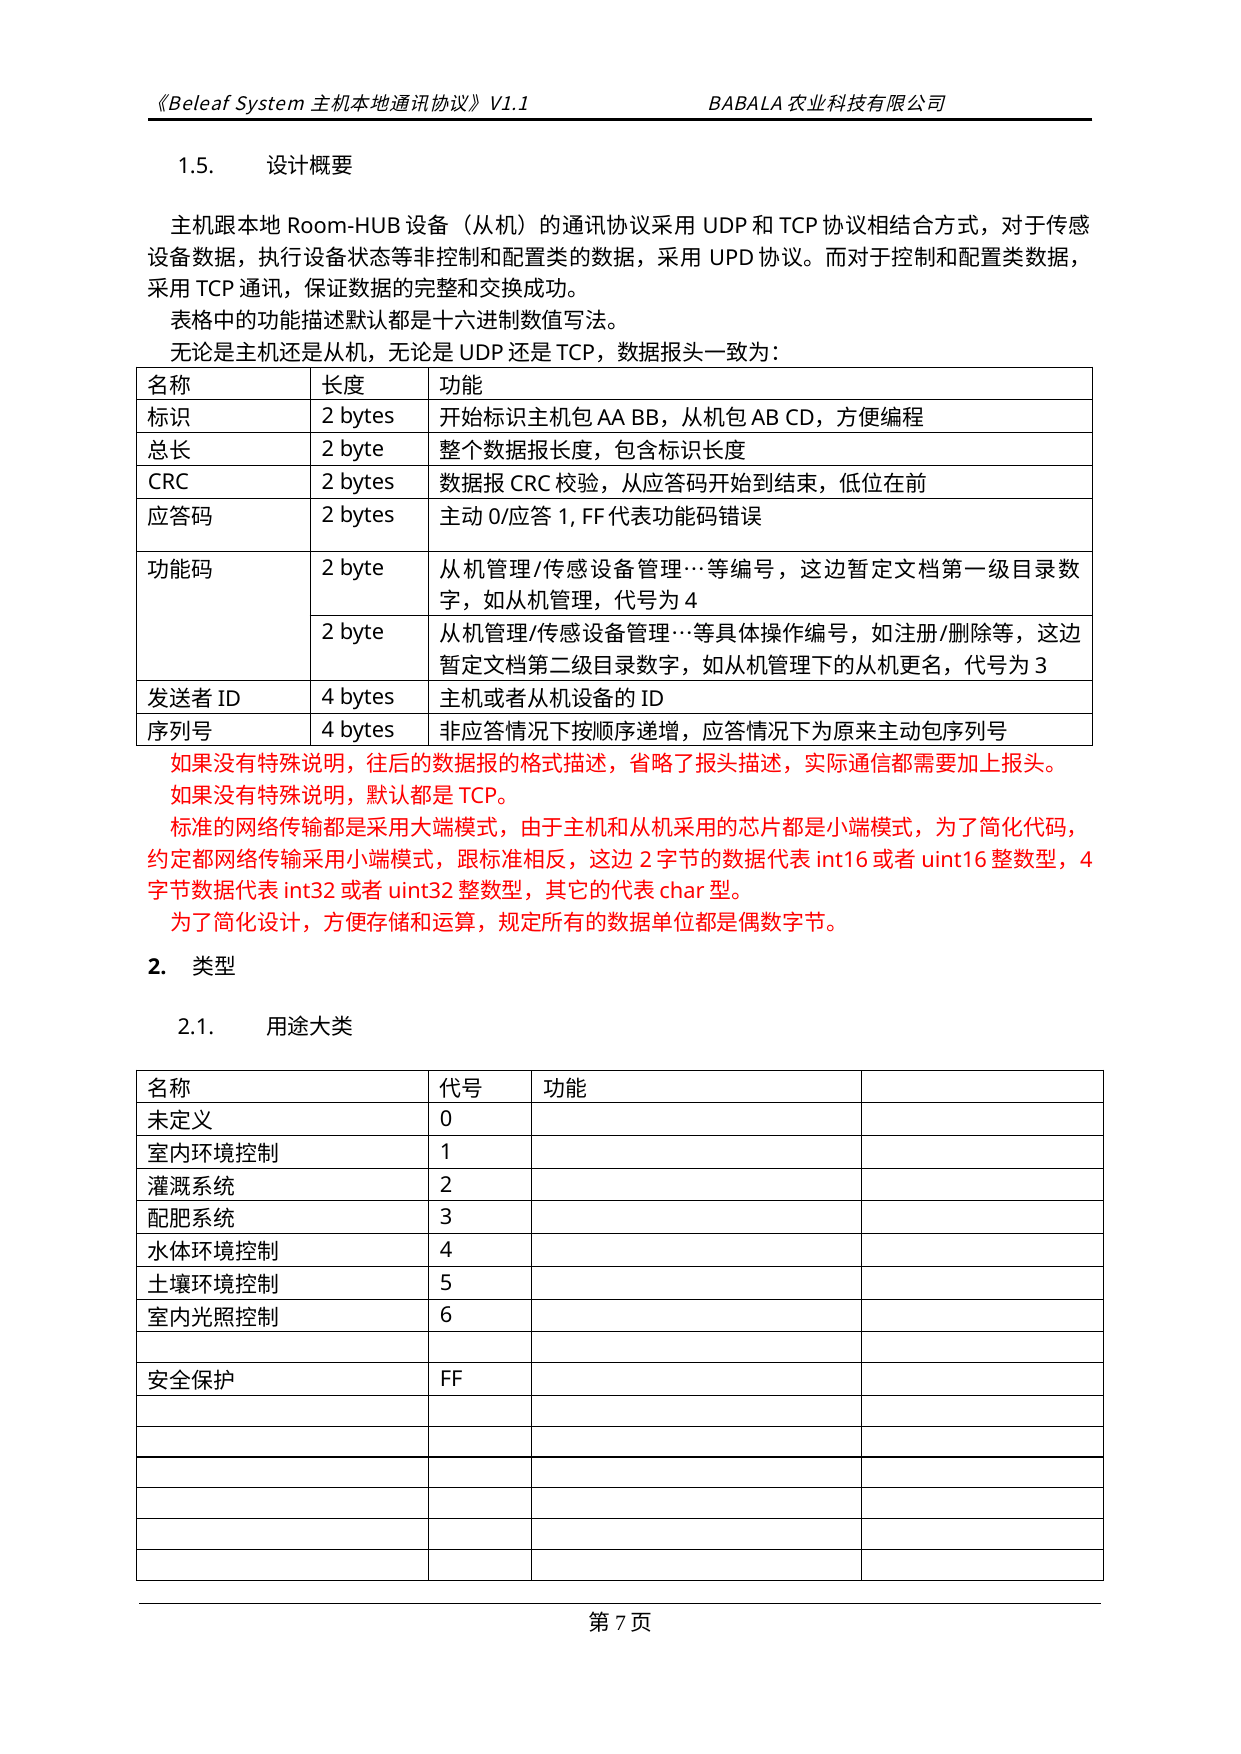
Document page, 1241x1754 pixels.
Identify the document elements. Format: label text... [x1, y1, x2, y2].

table_cell 序列号 [137, 714, 310, 745]
table_cell [137, 1427, 428, 1456]
table_cell [137, 1332, 428, 1362]
table_cell 功能码 [137, 552, 310, 680]
table_cell [429, 1550, 531, 1580]
table_cell 非应答情况下按顺序递增，应答情况下为原来主动包序列号 [429, 714, 1092, 745]
table_cell [862, 1550, 1103, 1580]
table_cell [137, 1458, 428, 1487]
table_cell CRC [137, 466, 310, 498]
table_cell [532, 1169, 861, 1200]
table_cell [429, 1396, 531, 1426]
table_cell [862, 1396, 1103, 1426]
table_cell 从机管理/传感设备管理…等编号，这边暂定文档第一级目录数字，如从机管理，代号为4 [429, 552, 1092, 615]
table_cell [137, 1519, 428, 1549]
table_cell [862, 1519, 1103, 1549]
table_cell [532, 1396, 861, 1426]
table_cell [862, 1267, 1103, 1298]
table_cell 5 [429, 1267, 531, 1298]
text 主机跟本地Room-HUB设备（从机）的通讯协议采用UDP和TCP协议相结合方式，对于传感设备数据，执行设备状态等非控制和配置类的数据，采用UPD协议。而对于控制和配置类数据，采用TCP通讯，保证数据的完整和交换成功。 [148, 208, 1092, 303]
table_cell [862, 1103, 1103, 1135]
table_cell 灌溉系统 [137, 1169, 428, 1200]
table_cell 4 bytes [311, 681, 428, 713]
table_cell 主动 0/应答 1, FF代表功能码错误 [429, 499, 1092, 551]
table_cell 未定义 [137, 1103, 428, 1135]
table_cell 4 bytes [311, 714, 428, 745]
table_cell [862, 1201, 1103, 1233]
table_cell [532, 1488, 861, 1518]
table_cell 1 [429, 1136, 531, 1168]
table_cell [532, 1363, 861, 1395]
table_cell 发送者ID [137, 681, 310, 713]
table_cell FF [429, 1363, 531, 1395]
table_cell 0 [429, 1103, 531, 1135]
table_cell [862, 1234, 1103, 1266]
table_cell [532, 1136, 861, 1168]
text 表格中的功能描述默认都是十六进制数值写法。 [148, 303, 1092, 335]
table_cell [532, 1103, 861, 1135]
table_cell 主机或者从机设备的ID [429, 681, 1092, 713]
table_cell [532, 1550, 861, 1580]
subtitle 设计概要 [177, 148, 1092, 179]
table_cell [862, 1458, 1103, 1487]
table_cell [862, 1169, 1103, 1200]
table_cell [429, 1519, 531, 1549]
table_header [862, 1071, 1103, 1102]
table_cell 整个数据报长度，包含标识长度 [429, 433, 1092, 465]
table_cell 2 [429, 1169, 531, 1200]
text 为了简化设计，方便存储和运算，规定所有的数据单位都是偶数字节。 [148, 905, 1092, 937]
table_cell [532, 1427, 861, 1456]
table_cell [429, 1458, 531, 1487]
text 标准的网络传输都是采用大端模式，由于主机和从机采用的芯片都是小端模式，为了简化代码，约定都网络传输采用小端模式，跟标准相反，这边2字节的数据代表int16或者uint16整数型，4字节数据代表int32或者uint32整数型，其它的代表char型。 [148, 810, 1092, 905]
table_cell 2 bytes [311, 466, 428, 498]
table_cell 开始标识主机包AA BB，从机包AB CD，方便编程 [429, 400, 1092, 432]
table_cell [862, 1427, 1103, 1456]
text 如果没有特殊说明，往后的数据报的格式描述，省略了报头描述，实际通信都需要加上报头。 [148, 746, 1092, 778]
table_cell 水体环境控制 [137, 1234, 428, 1266]
table_header 名称 [137, 1071, 428, 1102]
table_cell 应答码 [137, 499, 310, 551]
table_cell 安全保护 [137, 1363, 428, 1395]
table_cell 室内光照控制 [137, 1300, 428, 1331]
table_cell [137, 1550, 428, 1580]
table_header 长度 [311, 368, 428, 399]
text 如果没有特殊说明，默认都是TCP。 [148, 778, 1092, 810]
table_cell 从机管理/传感设备管理…等具体操作编号，如注册/删除等，这边暂定文档第二级目录数字，如从机管理下的从机更名，代号为3 [429, 616, 1092, 680]
text 无论是主机还是从机，无论是UDP还是TCP，数据报头一致为： [148, 335, 1092, 367]
table_cell [532, 1458, 861, 1487]
table_cell 数据报CRC校验，从应答码开始到结束，低位在前 [429, 466, 1092, 498]
table_cell [532, 1519, 861, 1549]
table_cell [137, 1488, 428, 1518]
table_cell 4 [429, 1234, 531, 1266]
table_cell 标识 [137, 400, 310, 432]
table_cell [429, 1332, 531, 1362]
table_header 名称 [137, 368, 310, 399]
table_cell [532, 1332, 861, 1362]
table_cell [862, 1488, 1103, 1518]
table_cell 2 bytes [311, 400, 428, 432]
table_cell [862, 1363, 1103, 1395]
table_cell [862, 1136, 1103, 1168]
table_cell 6 [429, 1300, 531, 1331]
table_header 功能 [429, 368, 1092, 399]
table_cell [429, 1427, 531, 1456]
table_cell 总长 [137, 433, 310, 465]
table_header 功能 [532, 1071, 861, 1102]
table_cell [429, 1488, 531, 1518]
table_cell [532, 1267, 861, 1298]
table_cell [532, 1300, 861, 1331]
table_cell 配肥系统 [137, 1201, 428, 1233]
table_cell [862, 1332, 1103, 1362]
table_cell [532, 1234, 861, 1266]
table_cell 2 byte [311, 552, 428, 615]
table_cell 室内环境控制 [137, 1136, 428, 1168]
table_cell [862, 1300, 1103, 1331]
subtitle 类型 [148, 949, 1092, 981]
table_cell 土壤环境控制 [137, 1267, 428, 1298]
table_cell 2 bytes [311, 499, 428, 551]
table_cell 2 byte [311, 616, 428, 680]
table_cell 3 [429, 1201, 531, 1233]
subtitle 用途大类 [177, 1009, 1092, 1041]
table_cell 2 byte [311, 433, 428, 465]
table_cell [532, 1201, 861, 1233]
table_cell [137, 1396, 428, 1426]
table_header 代号 [429, 1071, 531, 1102]
